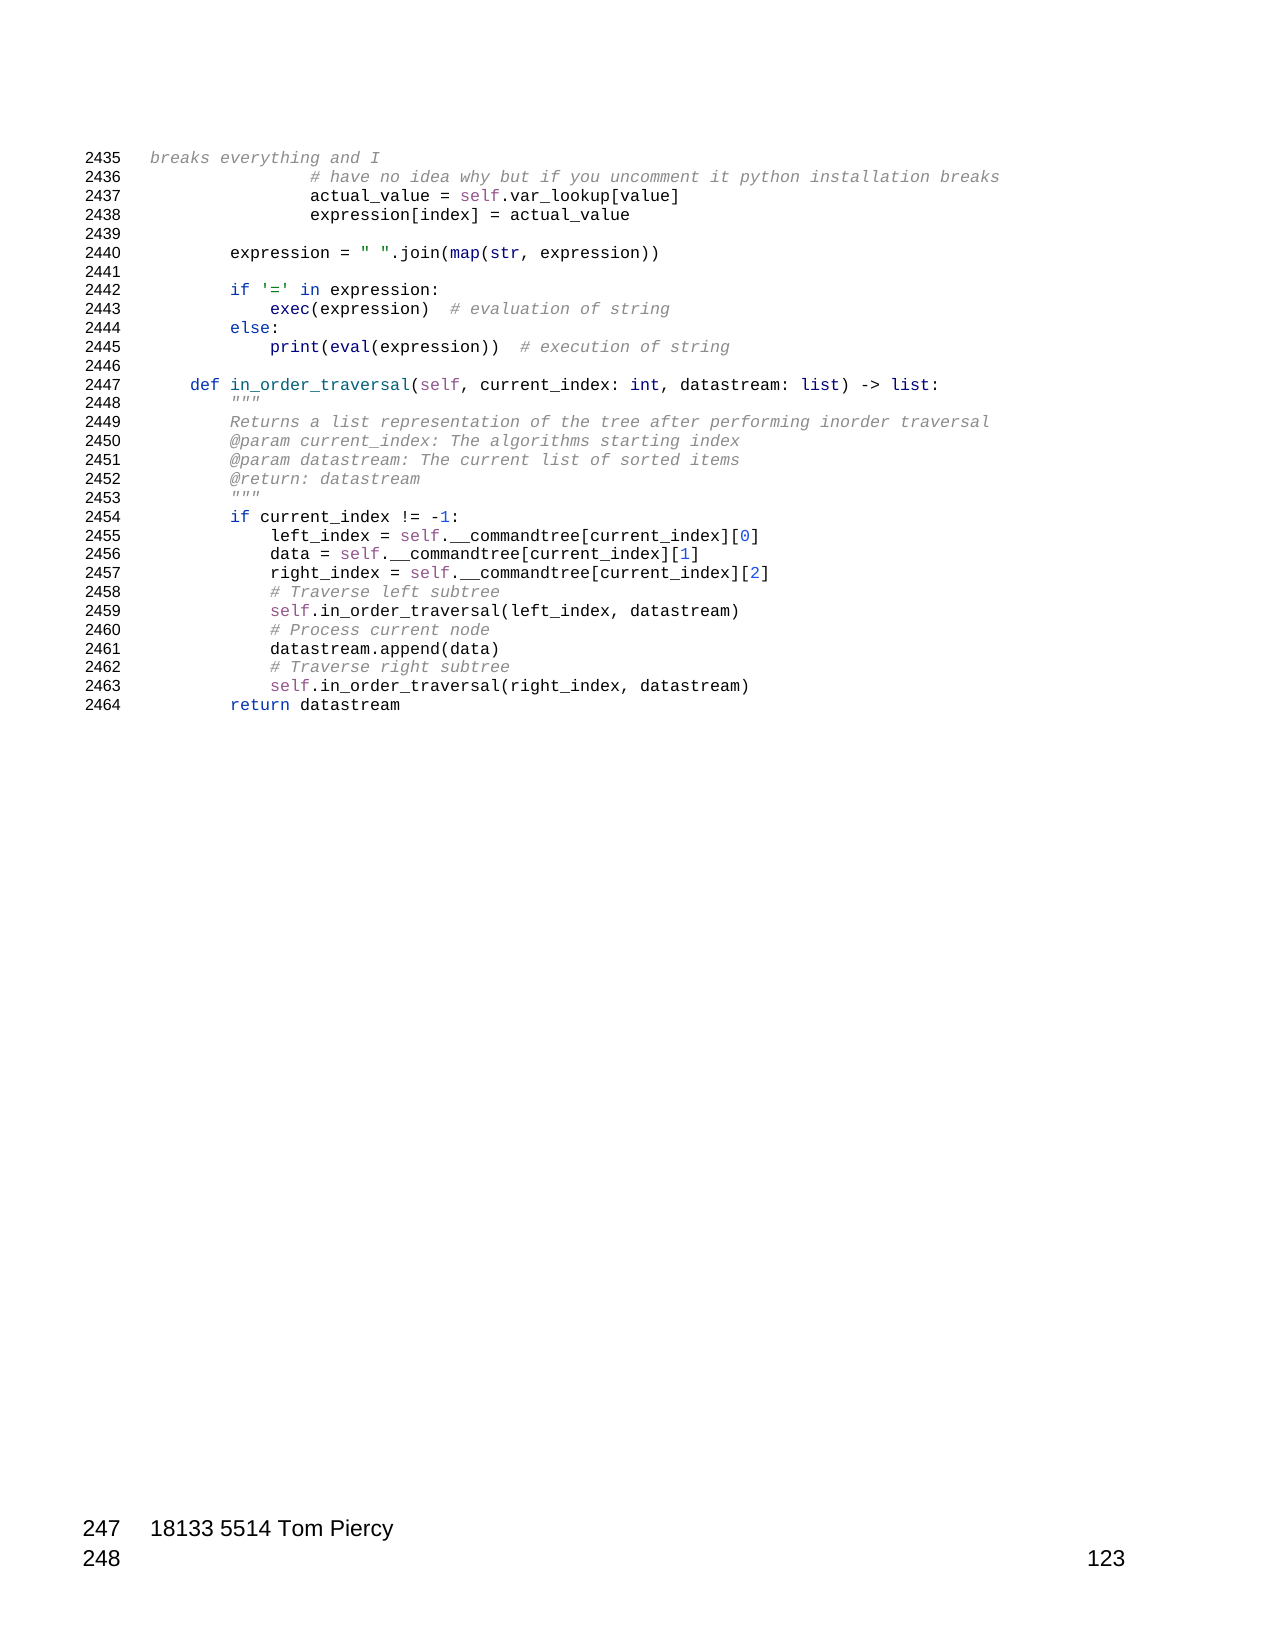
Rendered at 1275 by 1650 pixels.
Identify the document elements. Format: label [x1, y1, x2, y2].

text [150, 150, 1125, 716]
